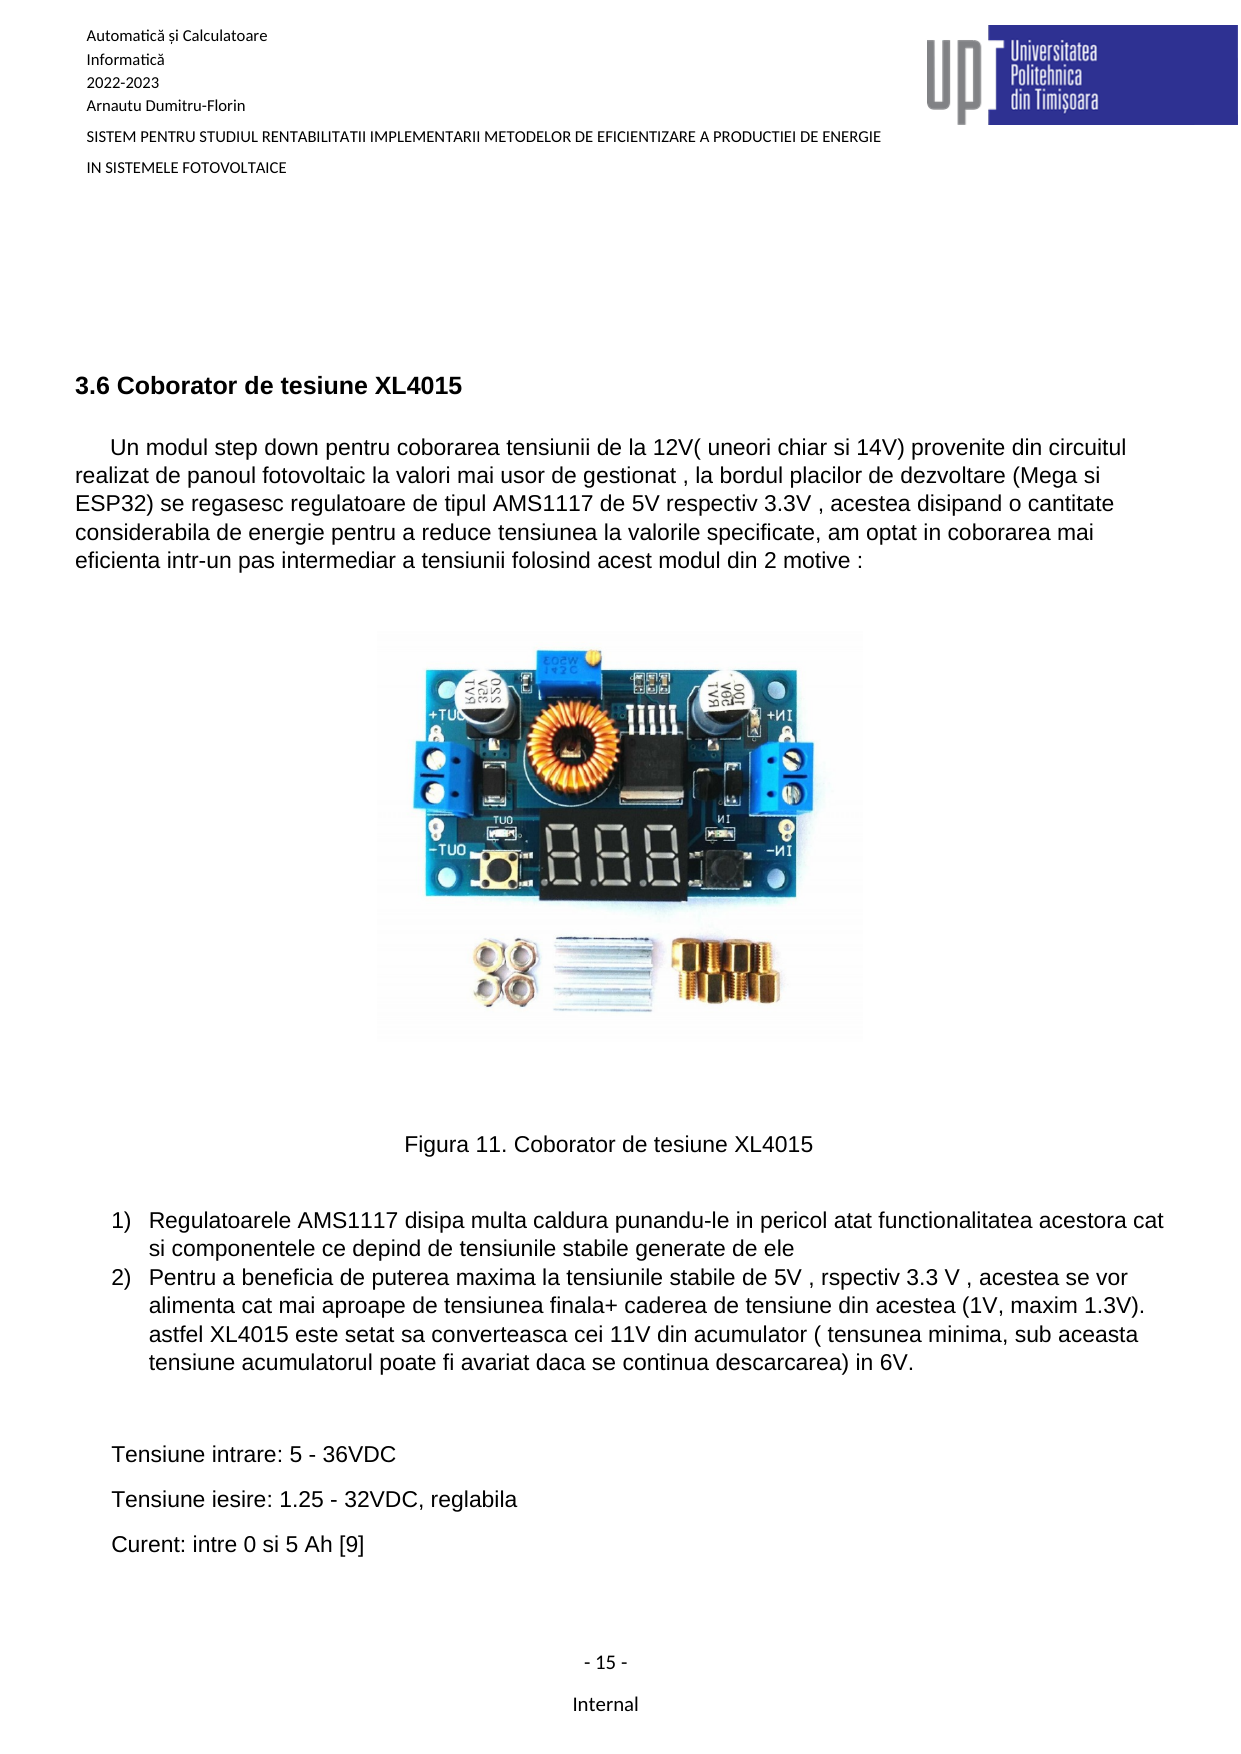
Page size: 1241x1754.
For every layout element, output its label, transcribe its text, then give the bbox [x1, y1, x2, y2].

text Figura 11. Coborator de tesiune XL4015 [75, 1131, 1142, 1158]
list Regulatoarele AMS1117 disipa multa caldura punandu-le in pericol atat functionalitatea acestora cat si componentele ce depind de tensiunile stabile generate de ele [111, 1207, 1165, 1262]
picture [377, 593, 864, 1080]
picture [927, 25, 1238, 125]
subtitle 3.6 Coborator de tesiune XL4015 [75, 371, 1165, 399]
text Un modul step down pentru coborarea tensiunii de la 12V( uneori chiar si 14V) provenite din circuitul realizat de panoul fotovoltaic la valori mai usor de gestionat , la bordul placilor de dezvoltare (Mega si ESP32) se regasesc regulatoare de tipul AMS1117 de 5V respectiv 3.3V , acestea disipand o cantitate considerabila de energie pentru a reduce tensiunea la valorile specificate, am optat in coborarea mai eficienta intr-un pas intermediar a tensiunii folosind acest modul din 2 motive : [75, 433, 1165, 574]
text Tensiune intrare: 5 - 36VDC [111, 1441, 1165, 1467]
text Tensiune iesire: 1.25 - 32VDC, reglabila [111, 1486, 1165, 1512]
text Curent: intre 0 si 5 Ah [9] [111, 1531, 1165, 1557]
list Pentru a beneficia de puterea maxima la tensiunile stabile de 5V , rspectiv 3.3 V , acestea se vor alimenta cat mai aproape de tensiunea finala+ caderea de tensiune din acestea (1V, maxim 1.3V). astfel XL4015 este setat sa converteasca cei 11V din acumulator ( tensunea minima, sub aceasta tensiune acumulatorul poate fi avariat daca se continua descarcarea) in 6V. [111, 1264, 1165, 1375]
